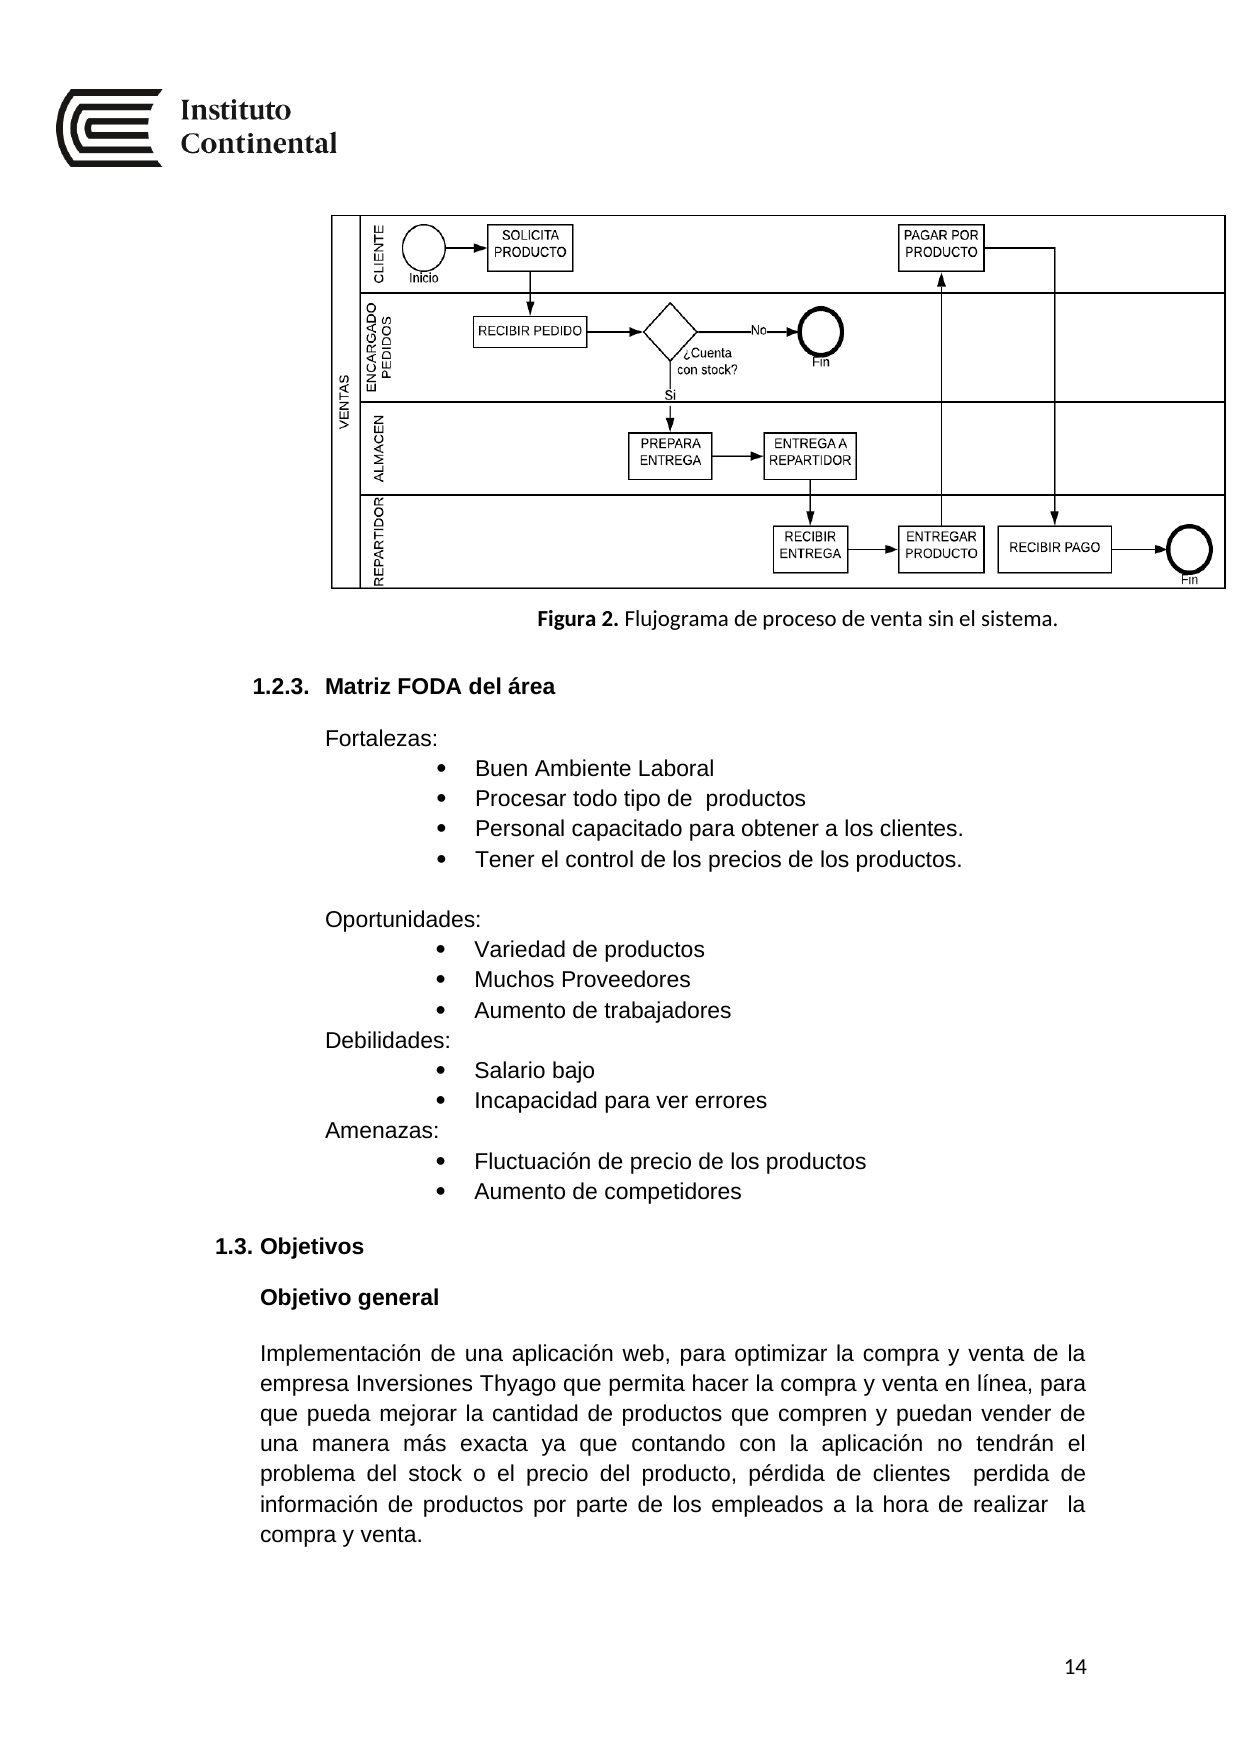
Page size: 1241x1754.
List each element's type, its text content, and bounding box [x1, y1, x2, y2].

list Buen Ambiente Laboral [437, 755, 1087, 781]
subtitle Matriz FODA del área [252, 673, 1087, 700]
list Procesar todo tipo de productos [437, 785, 1087, 811]
list Fortalezas: [325, 725, 1087, 751]
picture [324, 200, 1234, 596]
list Salario bajo [437, 1057, 1087, 1083]
list Tener el control de los precios de los productos. [437, 846, 1087, 872]
list Fluctuación de precio de los productos [437, 1148, 1087, 1174]
list Amenazas: [325, 1117, 1087, 1144]
list Aumento de competidores [437, 1178, 1087, 1204]
list Aumento de trabajadores [437, 997, 1087, 1023]
list Incapacidad para ver errores [437, 1087, 1087, 1113]
subtitle Objetivos [215, 1233, 1087, 1259]
picture [56, 89, 337, 167]
list Variedad de productos [437, 936, 1087, 962]
list Debilidades: [325, 1027, 1087, 1053]
text Implementación de una aplicación web, para optimizar la compra y venta de la empresa Inversiones Thyago que permita hacer la compra y venta en línea, para que pueda mejorar la cantidad de productos que compren y puedan vender de una manera más exacta ya que contando con la aplicación no tendrán el problema del stock o el precio del producto, pérdida de clientes perdida de información de productos por parte de los empleados a la hora de realizar la compra y venta. [260, 1339, 1087, 1547]
list Oportunidades: [325, 906, 1087, 932]
list Muchos Proveedores [437, 966, 1087, 993]
list Personal capacitado para obtener a los clientes. [437, 815, 1087, 842]
text Objetivo general [260, 1284, 1087, 1311]
